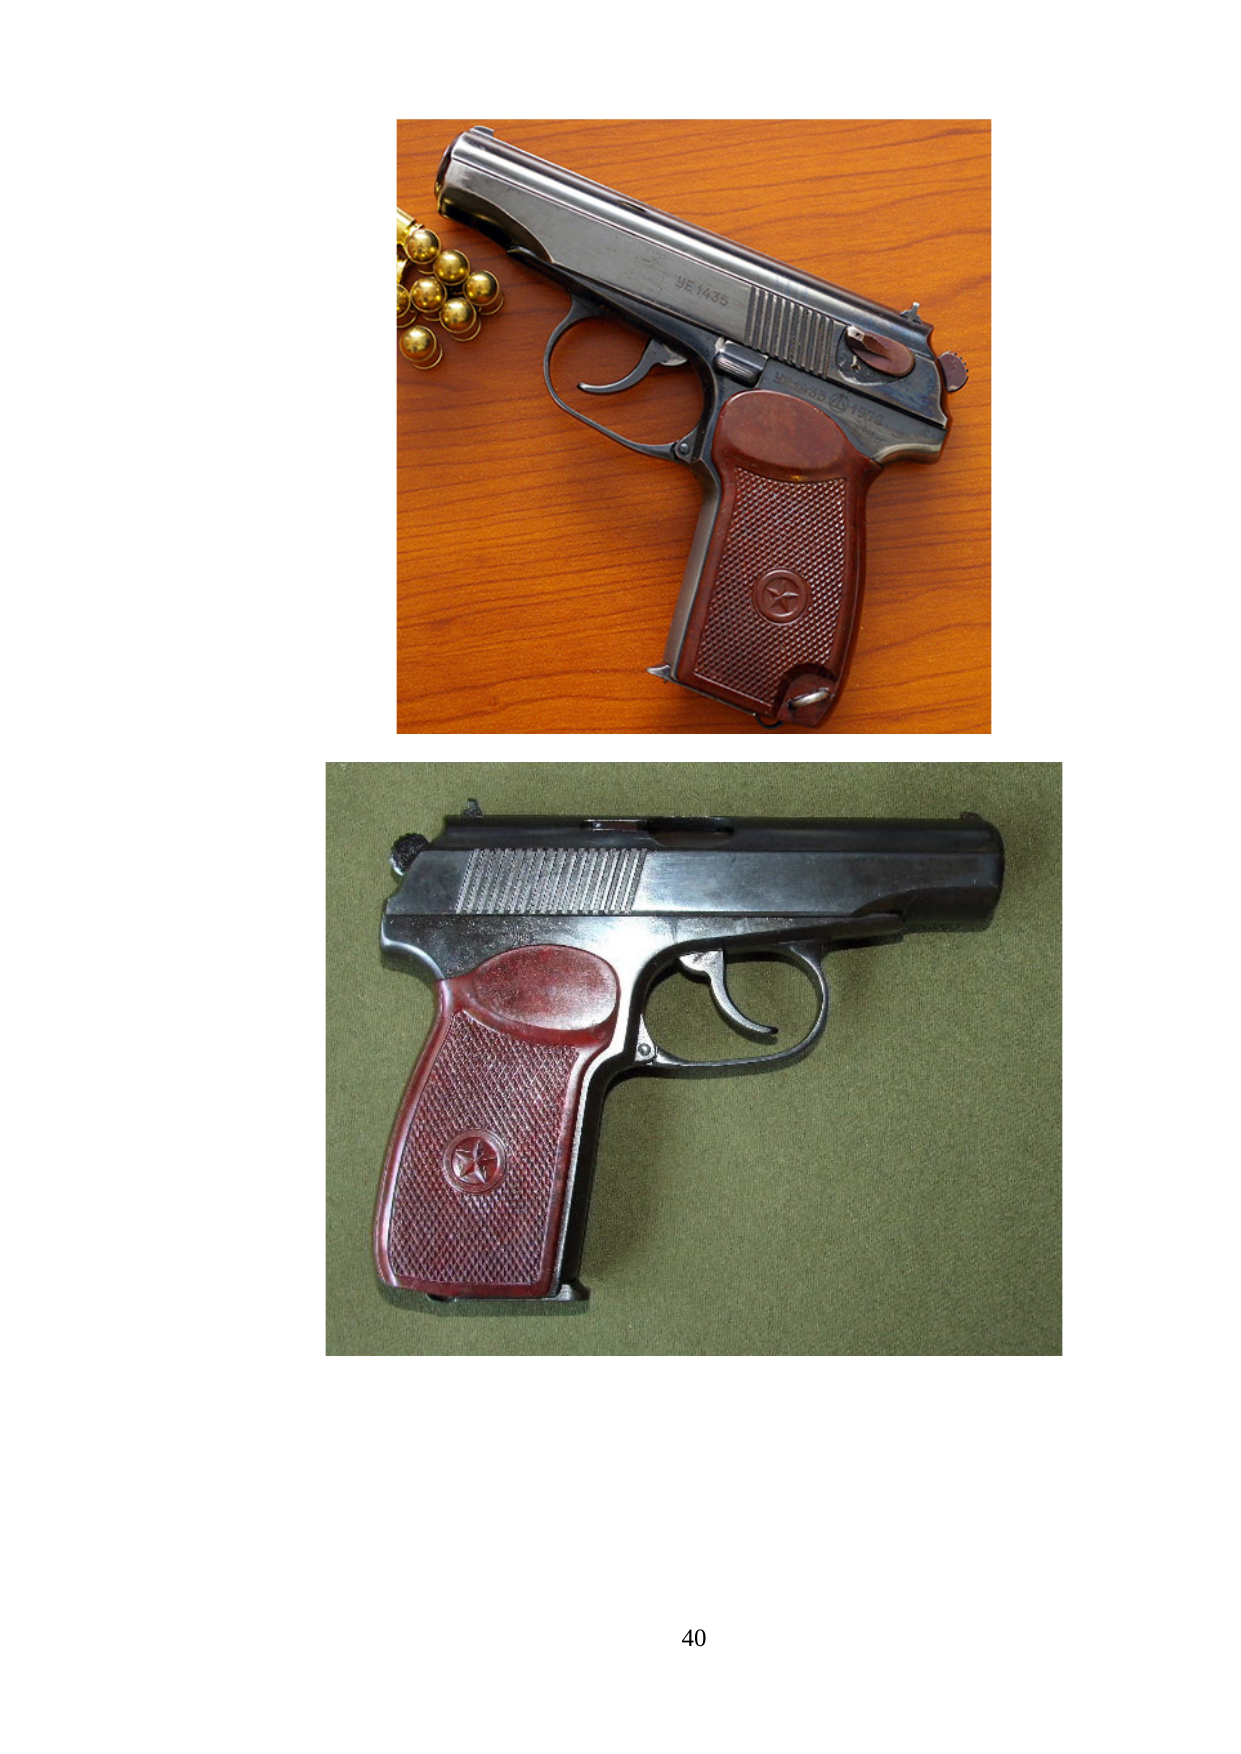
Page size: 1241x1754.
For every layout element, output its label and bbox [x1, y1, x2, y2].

picture [396, 118, 992, 734]
picture [325, 762, 1063, 1356]
